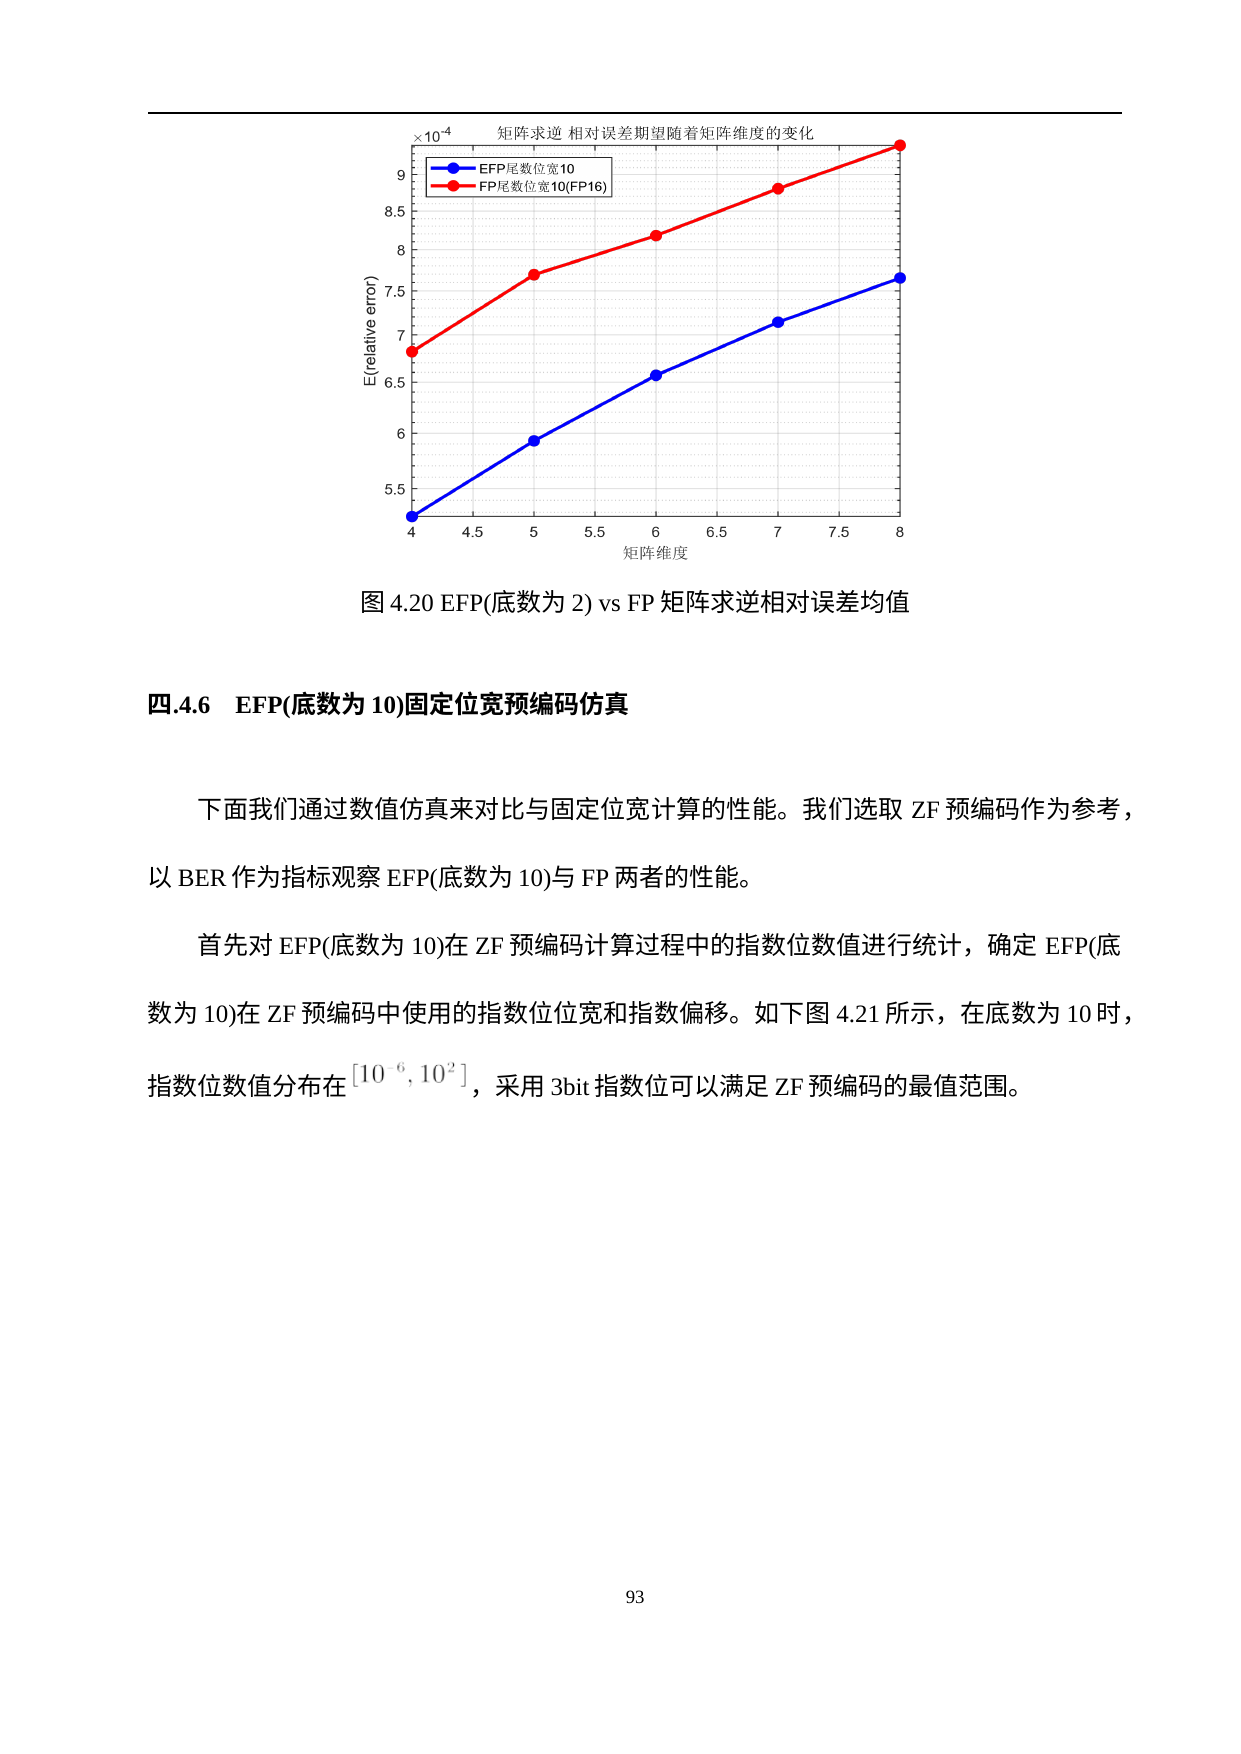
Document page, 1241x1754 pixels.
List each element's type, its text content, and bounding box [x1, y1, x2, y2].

text 首先对EFP(底数为10)在ZF预编码计算过程中的指数位数值进行统计，确定EFP(底数为10)在ZF预编码中使用的指数位位宽和指数偏移。如下图4.21所示，在底数为10时，指数位数值分布在，采用3bit指数位可以满足ZF预编码的最值范围。 [148, 910, 1122, 1114]
text 图4.20 EFP(底数为2) vs FP矩阵求逆相对误差均值 [148, 567, 1122, 634]
picture [363, 125, 906, 560]
text 下面我们通过数值仿真来对比与固定位宽计算的性能。我们选取ZF预编码作为参考，以BER作为指标观察EFP(底数为10)与FP两者的性能。 [148, 774, 1122, 910]
subtitle EFP(底数为10)固定位宽预编码仿真 [148, 668, 1122, 736]
